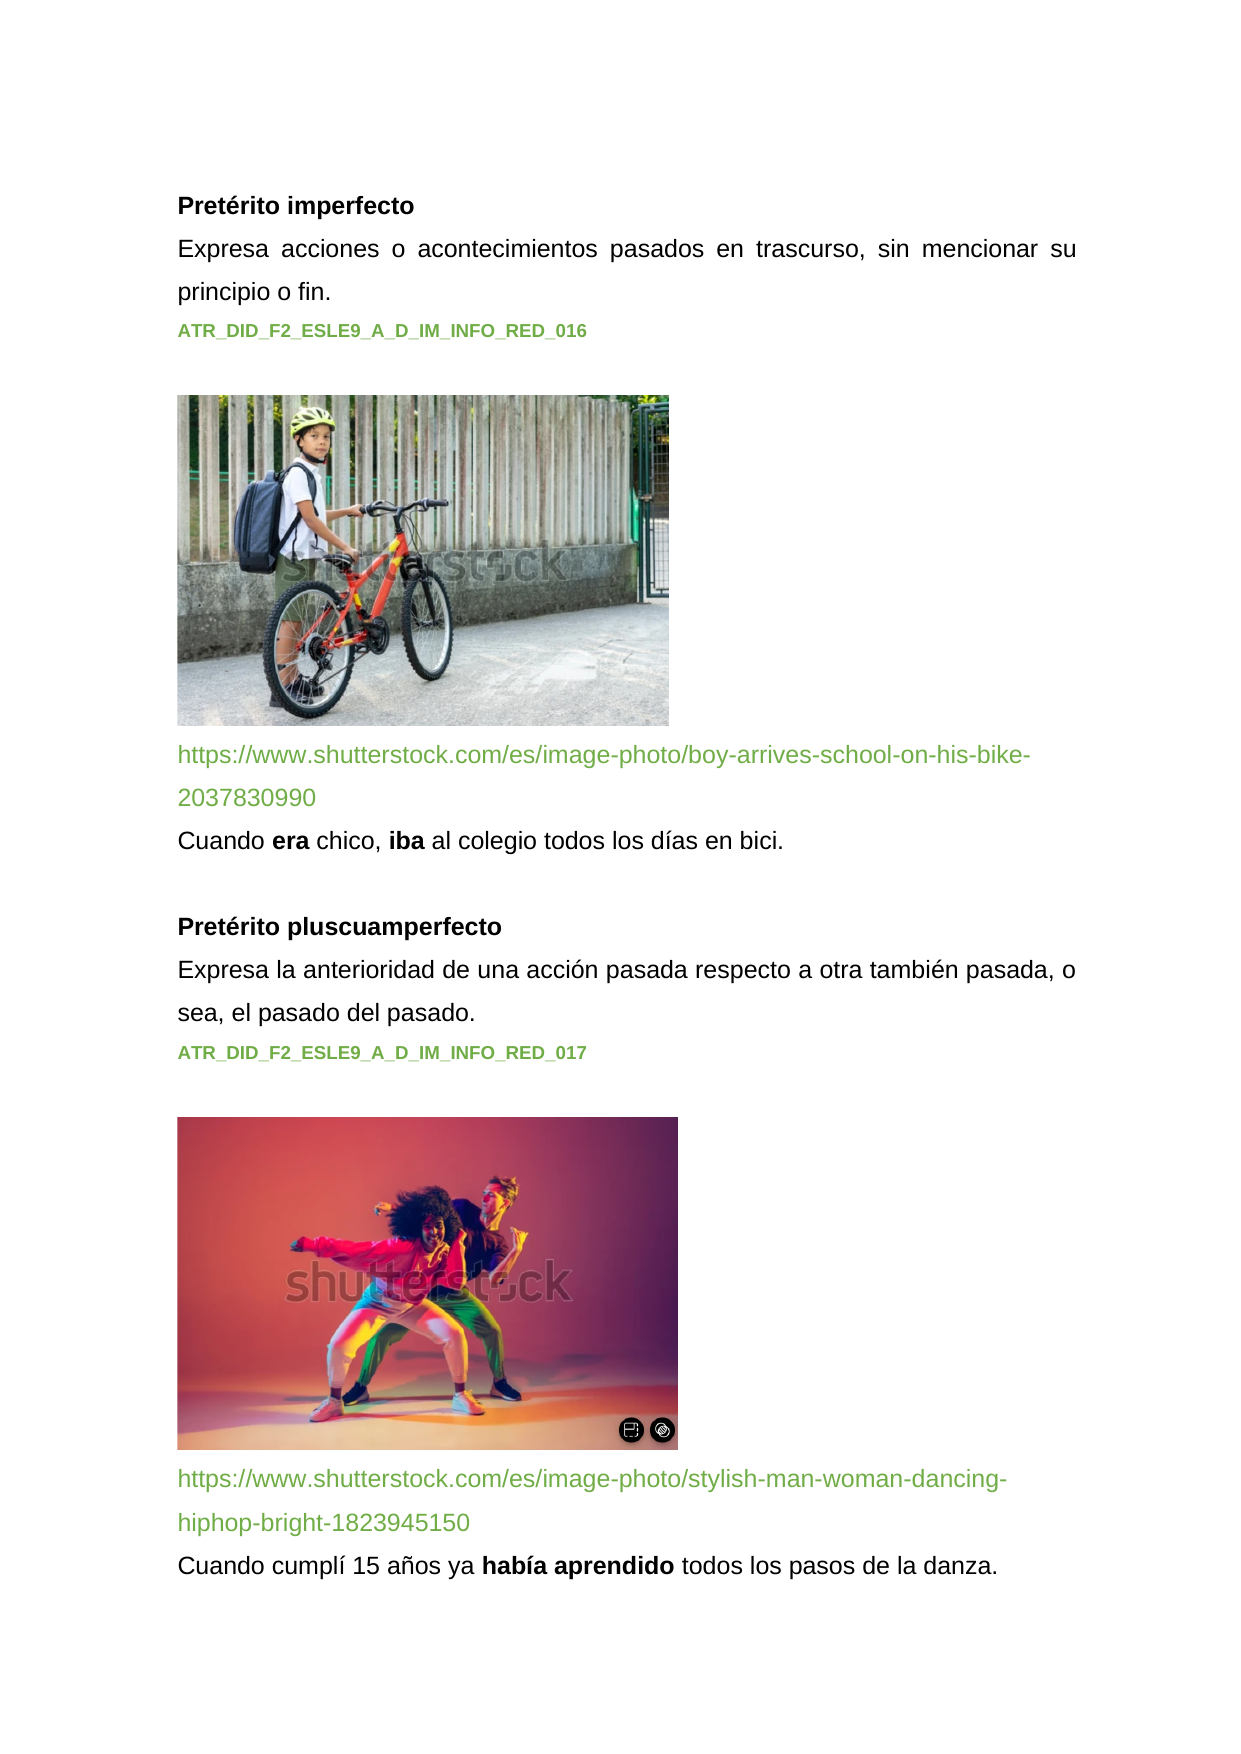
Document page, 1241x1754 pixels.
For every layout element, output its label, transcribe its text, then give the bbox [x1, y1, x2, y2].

text Pretérito pluscuamperfecto [177, 912, 1078, 941]
text ATR_DID_F2_ESLE9_A_D_IM_INFO_RED_016 [177, 320, 1078, 342]
text Cuando cumplí 15 años ya había aprendido todos los pasos de la danza. [177, 1551, 1078, 1579]
text Expresa la anterioridad de una acción pasada respecto a otra también pasada, o sea, el pasado del pasado. [177, 955, 1078, 1027]
text Cuando era chico, iba al colegio todos los días en bici. [177, 826, 1078, 855]
text ATR_DID_F2_ESLE9_A_D_IM_INFO_RED_017 [177, 1042, 1078, 1063]
text Pretérito imperfecto [177, 191, 1078, 219]
picture [177, 1117, 678, 1450]
text https://www.shutterstock.com/es/image-photo/boy-arrives-school-on-his-bike-2037830990 [177, 740, 1078, 812]
picture [177, 395, 669, 726]
text Expresa acciones o acontecimientos pasados en trascurso, sin mencionar su principio o fin. [177, 234, 1078, 306]
